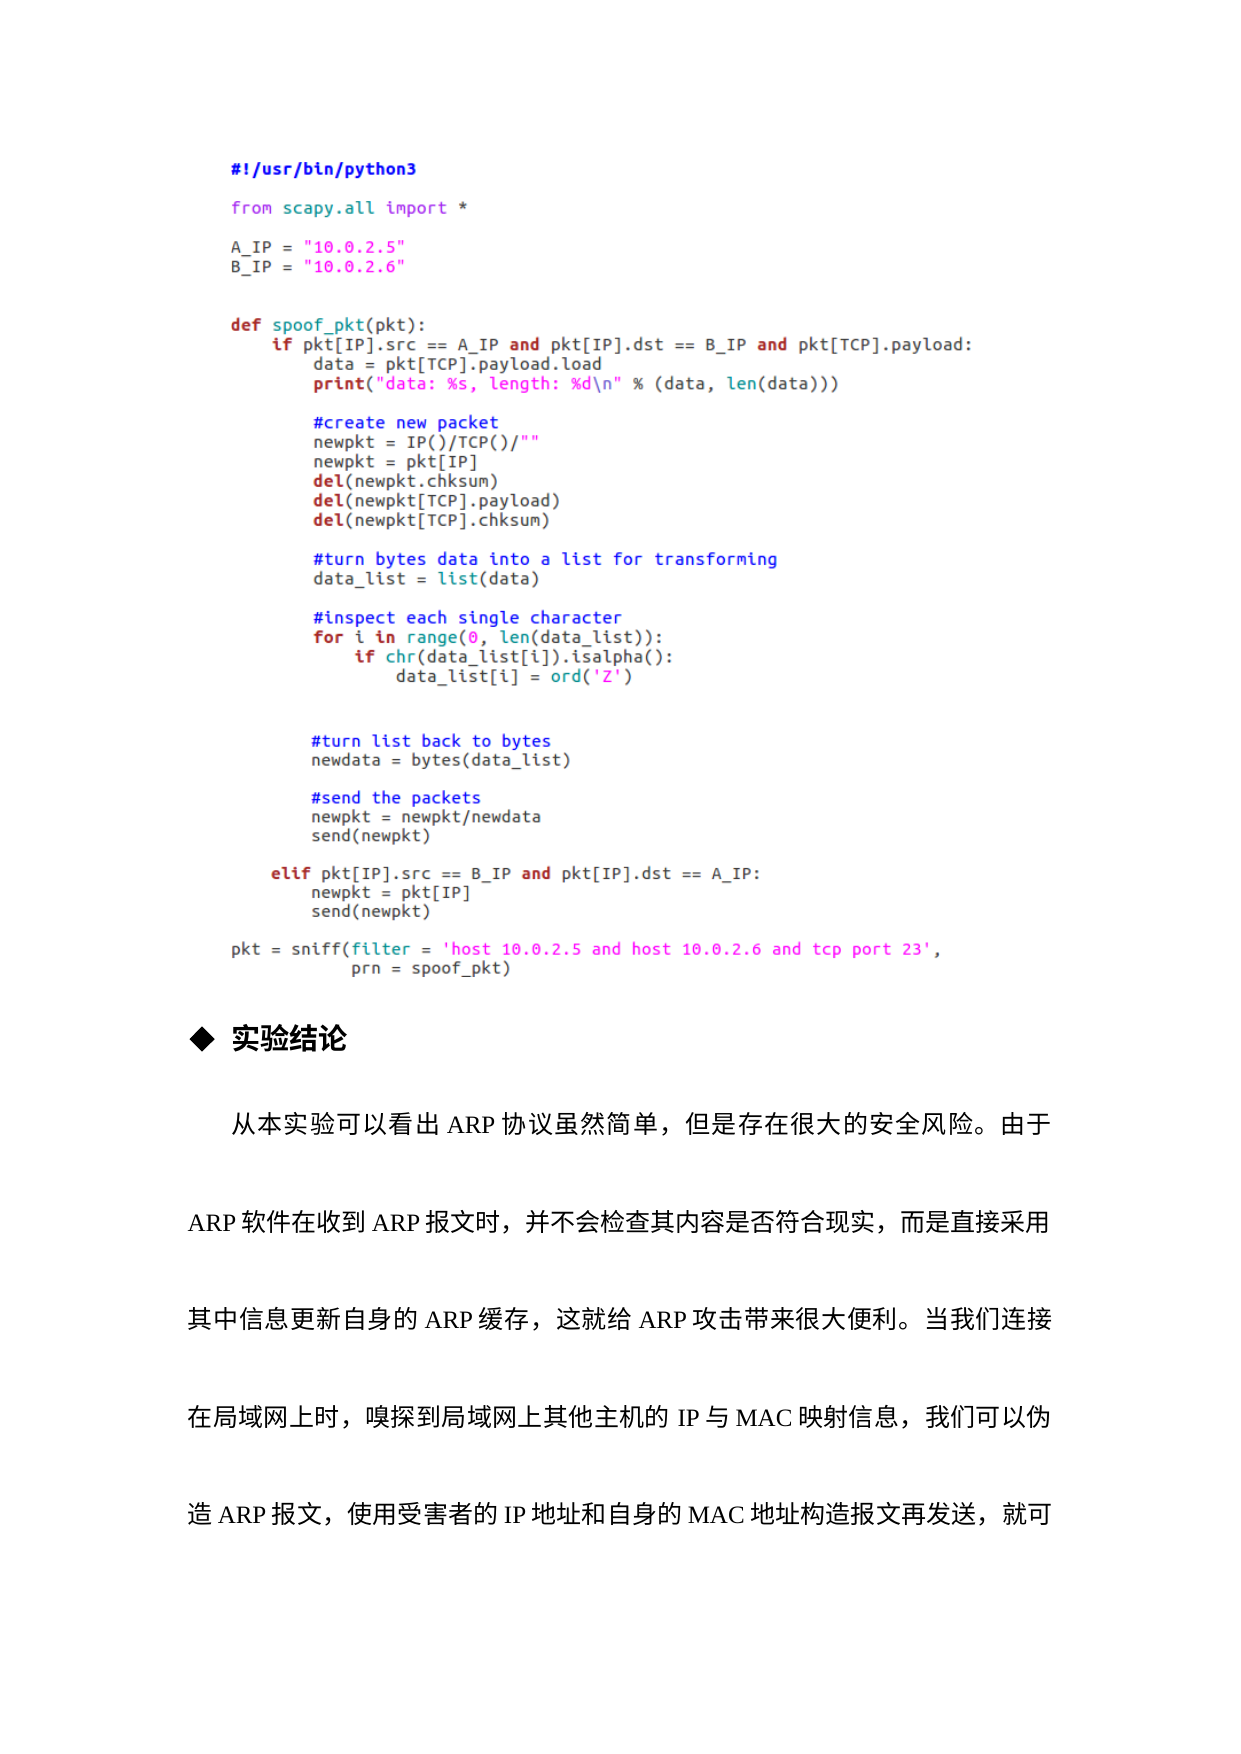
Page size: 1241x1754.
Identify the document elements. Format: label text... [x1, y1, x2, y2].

picture [231, 729, 1009, 977]
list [187, 1090, 1053, 1545]
picture [231, 162, 998, 689]
list 实验结论 [187, 1004, 1053, 1069]
